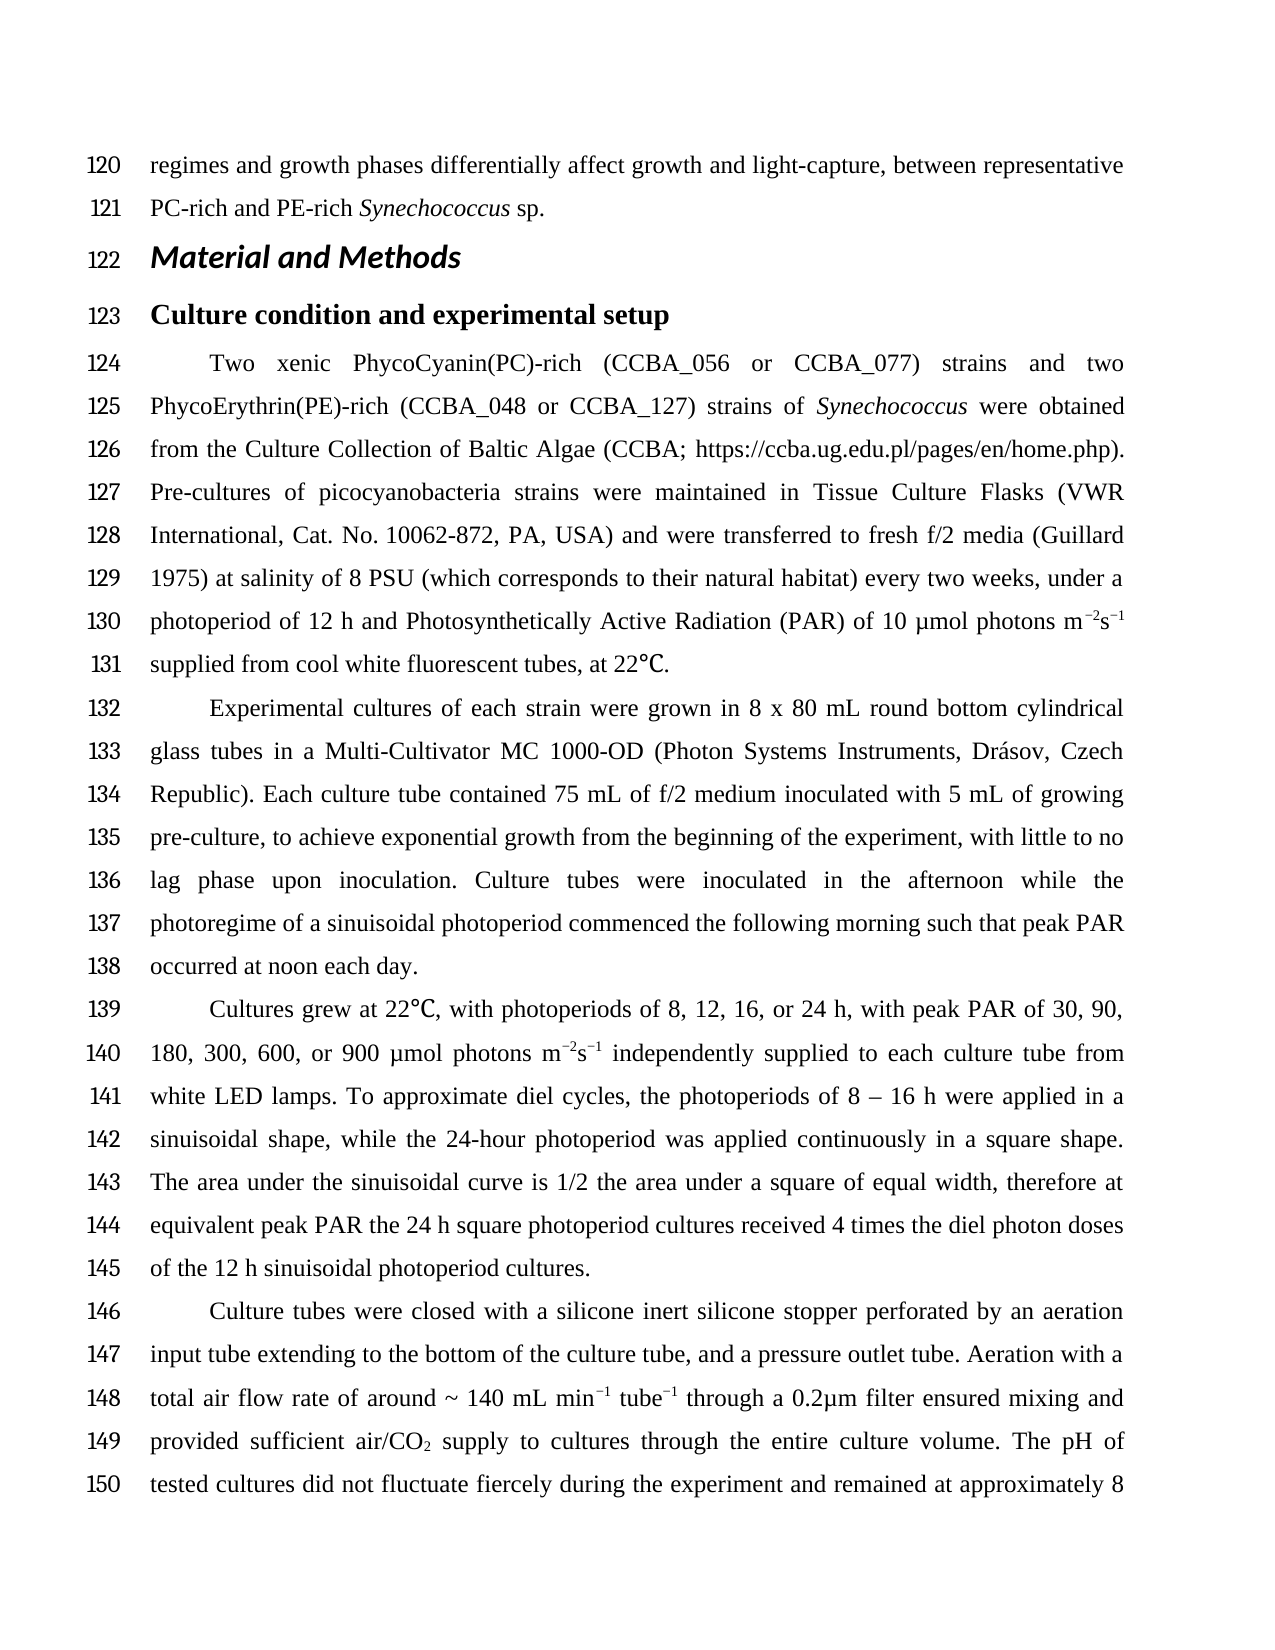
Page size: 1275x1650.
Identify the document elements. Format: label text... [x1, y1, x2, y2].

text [150, 1296, 1125, 1498]
text Two xenic PhycoCyanin(PC)-rich (CCBA_056 or CCBA_077) strains and two PhycoErythrin(PE)-rich (CCBA_048 or CCBA_127) strains of Synechococcus were obtained from the Culture Collection of Baltic Algae (CCBA; https://ccba.ug.edu.pl/pages/en/home.php). Pre-cultures of picocyanobacteria strains were maintained in Tissue Culture Flasks (VWR International, Cat. No. 10062-872, PA, USA) and were transferred to fresh f/2 media (Guillard 1975) at salinity of 8 PSU (which corresponds to their natural habitat) every two weeks, under a photoperiod of 12 h and Photosynthetically Active Radiation (PAR) of 10 µmol photons m−2s−1 supplied from cool white fluorescent tubes, at 22℃. [150, 348, 1125, 678]
text Experimental cultures of each strain were grown in 8 x 80 mL round bottom cylindrical glass tubes in a Multi-Cultivator MC 1000-OD (Photon Systems Instruments, Drásov, Czech Republic). Each culture tube contained 75 mL of f/2 medium inoculated with 5 mL of growing pre-culture, to achieve exponential growth from the beginning of the experiment, with little to no lag phase upon inoculation. Culture tubes were inoculated in the afternoon while the photoregime of a sinuisoidal photoperiod commenced the following morning such that peak PAR occurred at noon each day. [150, 693, 1125, 980]
subtitle Culture condition and experimental setup [150, 297, 1125, 331]
text Cultures grew at 22℃, with photoperiods of 8, 12, 16, or 24 h, with peak PAR of 30, 90, 180, 300, 600, or 900 µmol photons m−2s−1 independently supplied to each culture tube from white LED lamps. To approximate diel cycles, the photoperiods of 8 – 16 h were applied in a sinuisoidal shape, while the 24-hour photoperiod was applied continuously in a square shape. The area under the sinuisoidal curve is 1/2 the area under a square of equal width, therefore at equivalent peak PAR the 24 h square photoperiod cultures received 4 times the diel photon doses of the 12 h sinuisoidal photoperiod cultures. [150, 994, 1125, 1282]
subtitle Material and Methods [150, 236, 1125, 277]
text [150, 150, 1125, 222]
